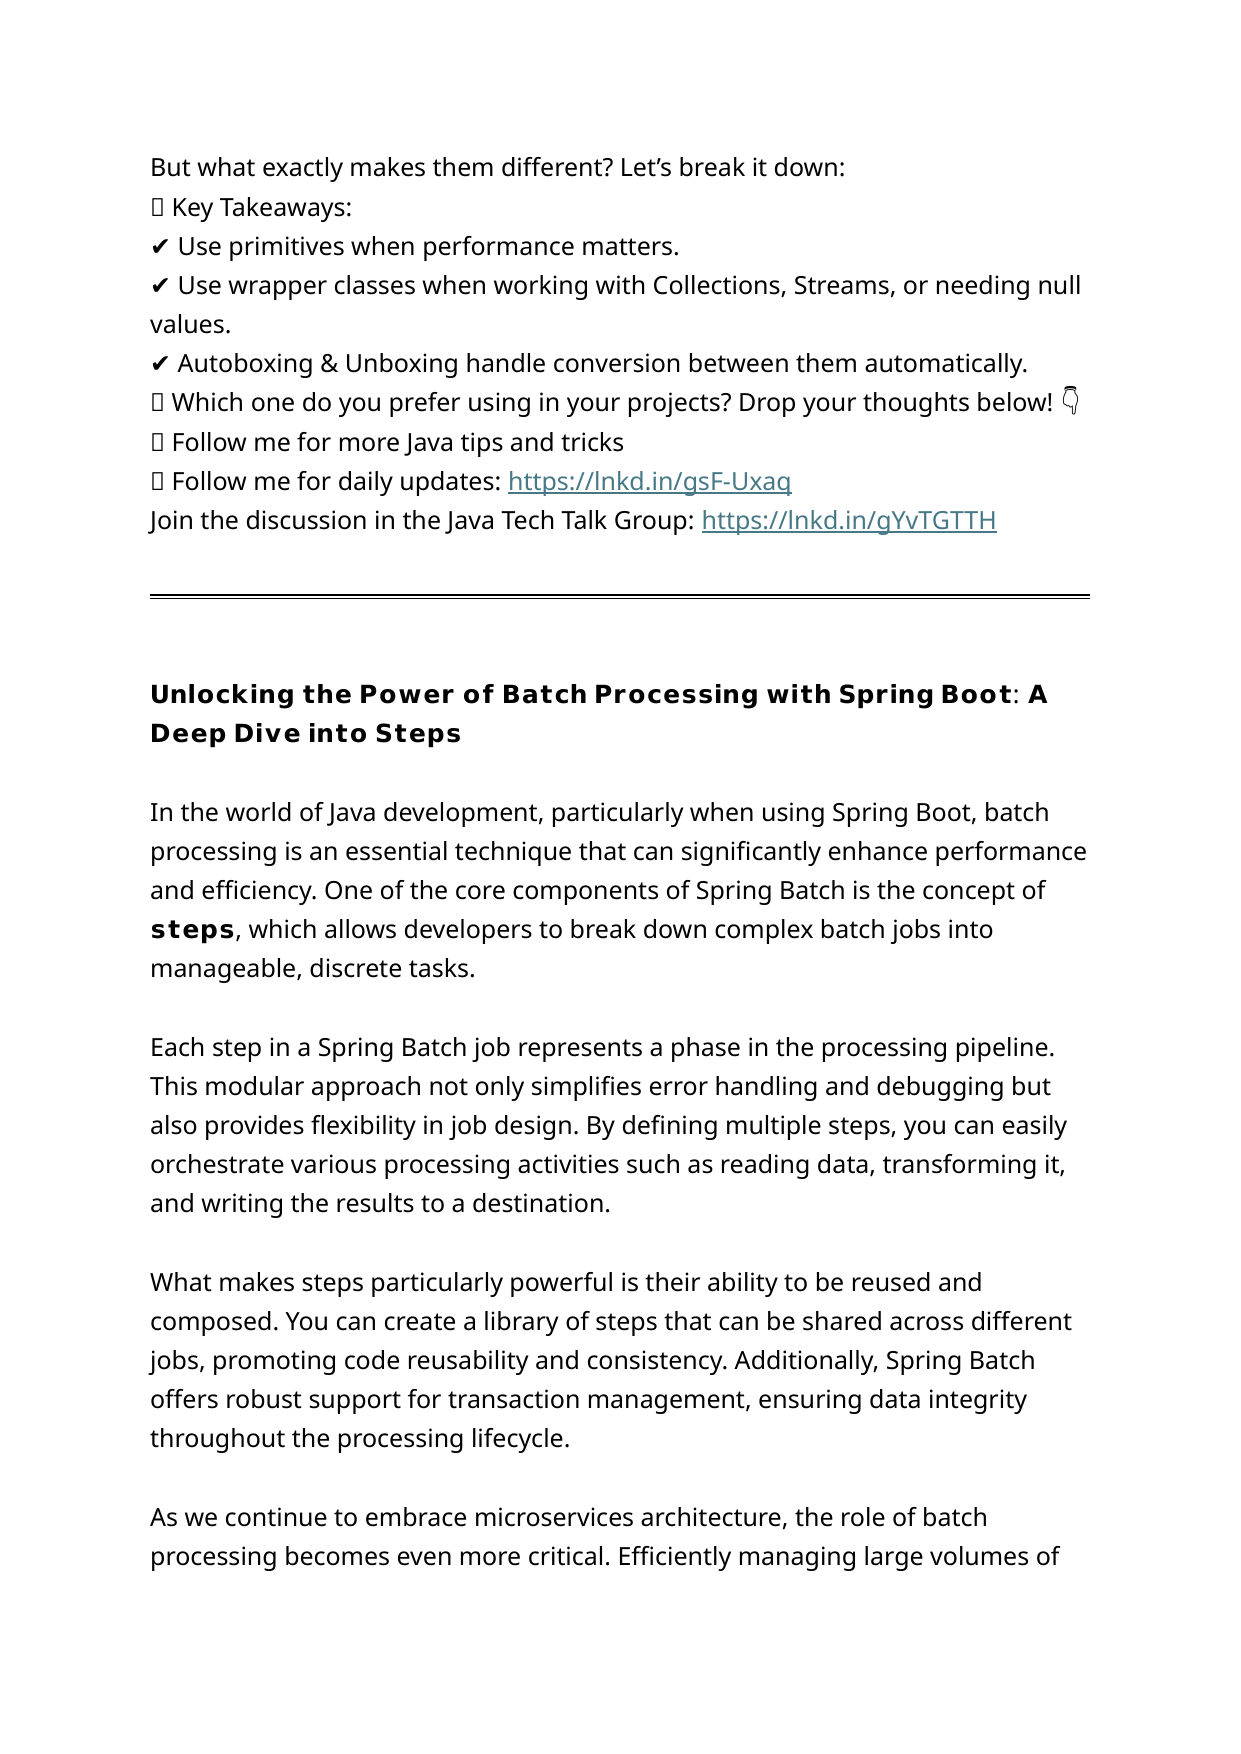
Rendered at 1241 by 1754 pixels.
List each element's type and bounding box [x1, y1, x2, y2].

text [150, 150, 1090, 537]
text [150, 677, 1090, 1572]
